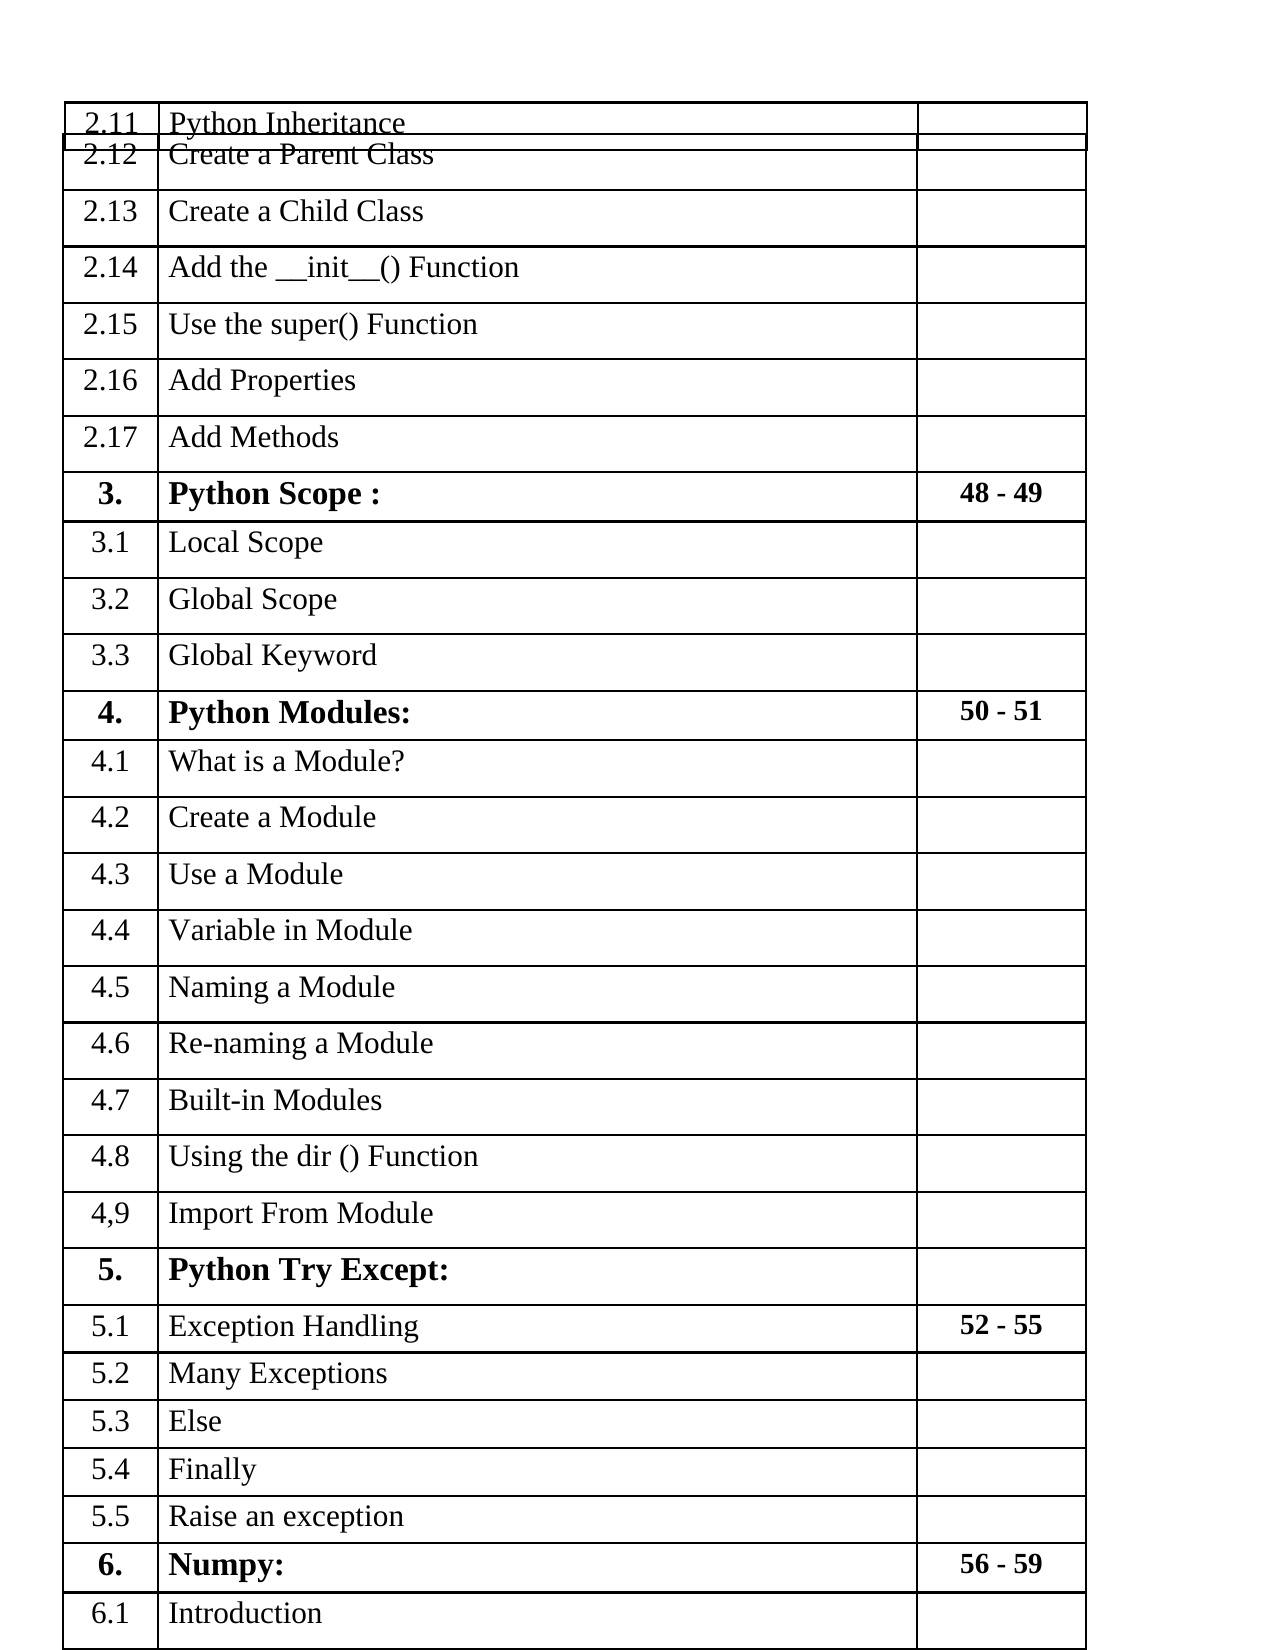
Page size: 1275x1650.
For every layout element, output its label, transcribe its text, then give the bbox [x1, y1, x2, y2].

table_cell 2.15 [64, 304, 157, 358]
table_cell 4.6 [64, 1024, 157, 1078]
table_cell 4.1 [64, 741, 157, 796]
table_cell 2.14 [64, 248, 157, 302]
table_cell [918, 248, 1085, 302]
table_cell 5.5 [64, 1497, 157, 1542]
table_cell 4.8 [64, 1136, 157, 1191]
table_cell 5.1 [64, 1306, 157, 1351]
table_cell Create a Child Class [159, 191, 916, 245]
table_cell [918, 911, 1085, 965]
table_cell Python Inheritance [160, 104, 917, 133]
table_cell [918, 798, 1085, 852]
table_cell 5.4 [64, 1449, 157, 1494]
table_cell [918, 1594, 1085, 1648]
table_cell 5. [64, 1249, 157, 1304]
table_cell Exception Handling [159, 1306, 916, 1351]
table_cell 3.3 [64, 635, 157, 690]
table_cell 4.2 [64, 798, 157, 852]
table_cell Finally [159, 1449, 916, 1494]
table_cell [918, 1497, 1085, 1542]
table_cell Using the dir () Function [159, 1136, 916, 1191]
table_cell 3.1 [64, 523, 157, 577]
table_cell Built-in Modules [159, 1080, 916, 1134]
table_cell 4. [64, 692, 157, 739]
table_cell [918, 523, 1085, 577]
table_header 2.12 [64, 135, 157, 189]
table_cell [918, 967, 1085, 1021]
table_cell 2.13 [64, 191, 157, 245]
table_cell [918, 1401, 1085, 1447]
table_cell Re-naming a Module [159, 1024, 916, 1078]
table_cell Create a Module [159, 798, 916, 852]
table_cell Introduction [159, 1594, 916, 1648]
table_cell [918, 579, 1085, 633]
table_cell Else [159, 1401, 916, 1447]
table_cell 52 - 55 [918, 1306, 1085, 1351]
table_cell 4.5 [64, 967, 157, 1021]
table_cell 4.4 [64, 911, 157, 965]
table_cell [918, 191, 1085, 245]
table_cell 6. [64, 1544, 157, 1591]
table_cell [919, 104, 1086, 133]
table_cell 5.2 [64, 1354, 157, 1399]
table_cell 6.1 [64, 1594, 157, 1648]
table_cell [918, 854, 1085, 908]
table_cell Variable in Module [159, 911, 916, 965]
table_cell 2.16 [64, 360, 157, 415]
table_cell [918, 1136, 1085, 1191]
table_cell 2.11 [66, 104, 158, 133]
table_cell 4.3 [64, 854, 157, 908]
table_cell Add Methods [159, 417, 916, 471]
table_cell [918, 1193, 1085, 1247]
table_cell [918, 360, 1085, 415]
table_cell 3.2 [64, 579, 157, 633]
table_cell 4.7 [64, 1080, 157, 1134]
table_cell 56 - 59 [918, 1544, 1085, 1591]
table_cell [918, 1249, 1085, 1304]
table_cell 48 - 49 [918, 473, 1085, 520]
table_cell Import From Module [159, 1193, 916, 1247]
table_cell [918, 1354, 1085, 1399]
table_cell Python Scope : [159, 473, 916, 520]
table_cell Python Try Except: [159, 1249, 916, 1304]
table_cell 3. [64, 473, 157, 520]
table_cell Python Modules: [159, 692, 916, 739]
table_cell [918, 1080, 1085, 1134]
table_cell Raise an exception [159, 1497, 916, 1542]
table_cell 2.17 [64, 417, 157, 471]
table_cell What is a Module? [159, 741, 916, 796]
table_header [918, 135, 1085, 189]
table_cell Global Keyword [159, 635, 916, 690]
table_cell Add Properties [159, 360, 916, 415]
table_cell [918, 417, 1085, 471]
table_cell Naming a Module [159, 967, 916, 1021]
table_cell Add the __init__() Function [159, 248, 916, 302]
table_cell [918, 1449, 1085, 1494]
table_cell 4,9 [64, 1193, 157, 1247]
table_cell Numpy: [159, 1544, 916, 1591]
table_cell [918, 635, 1085, 690]
table_header Create a Parent Class [159, 135, 916, 189]
table_cell Use the super() Function [159, 304, 916, 358]
table_cell Many Exceptions [159, 1354, 916, 1399]
table_cell 5.3 [64, 1401, 157, 1447]
table_cell Local Scope [159, 523, 916, 577]
table_cell [918, 1024, 1085, 1078]
table_cell 50 - 51 [918, 692, 1085, 739]
table_cell [918, 304, 1085, 358]
table_cell Global Scope [159, 579, 916, 633]
table_cell Use a Module [159, 854, 916, 908]
table_cell [918, 741, 1085, 796]
